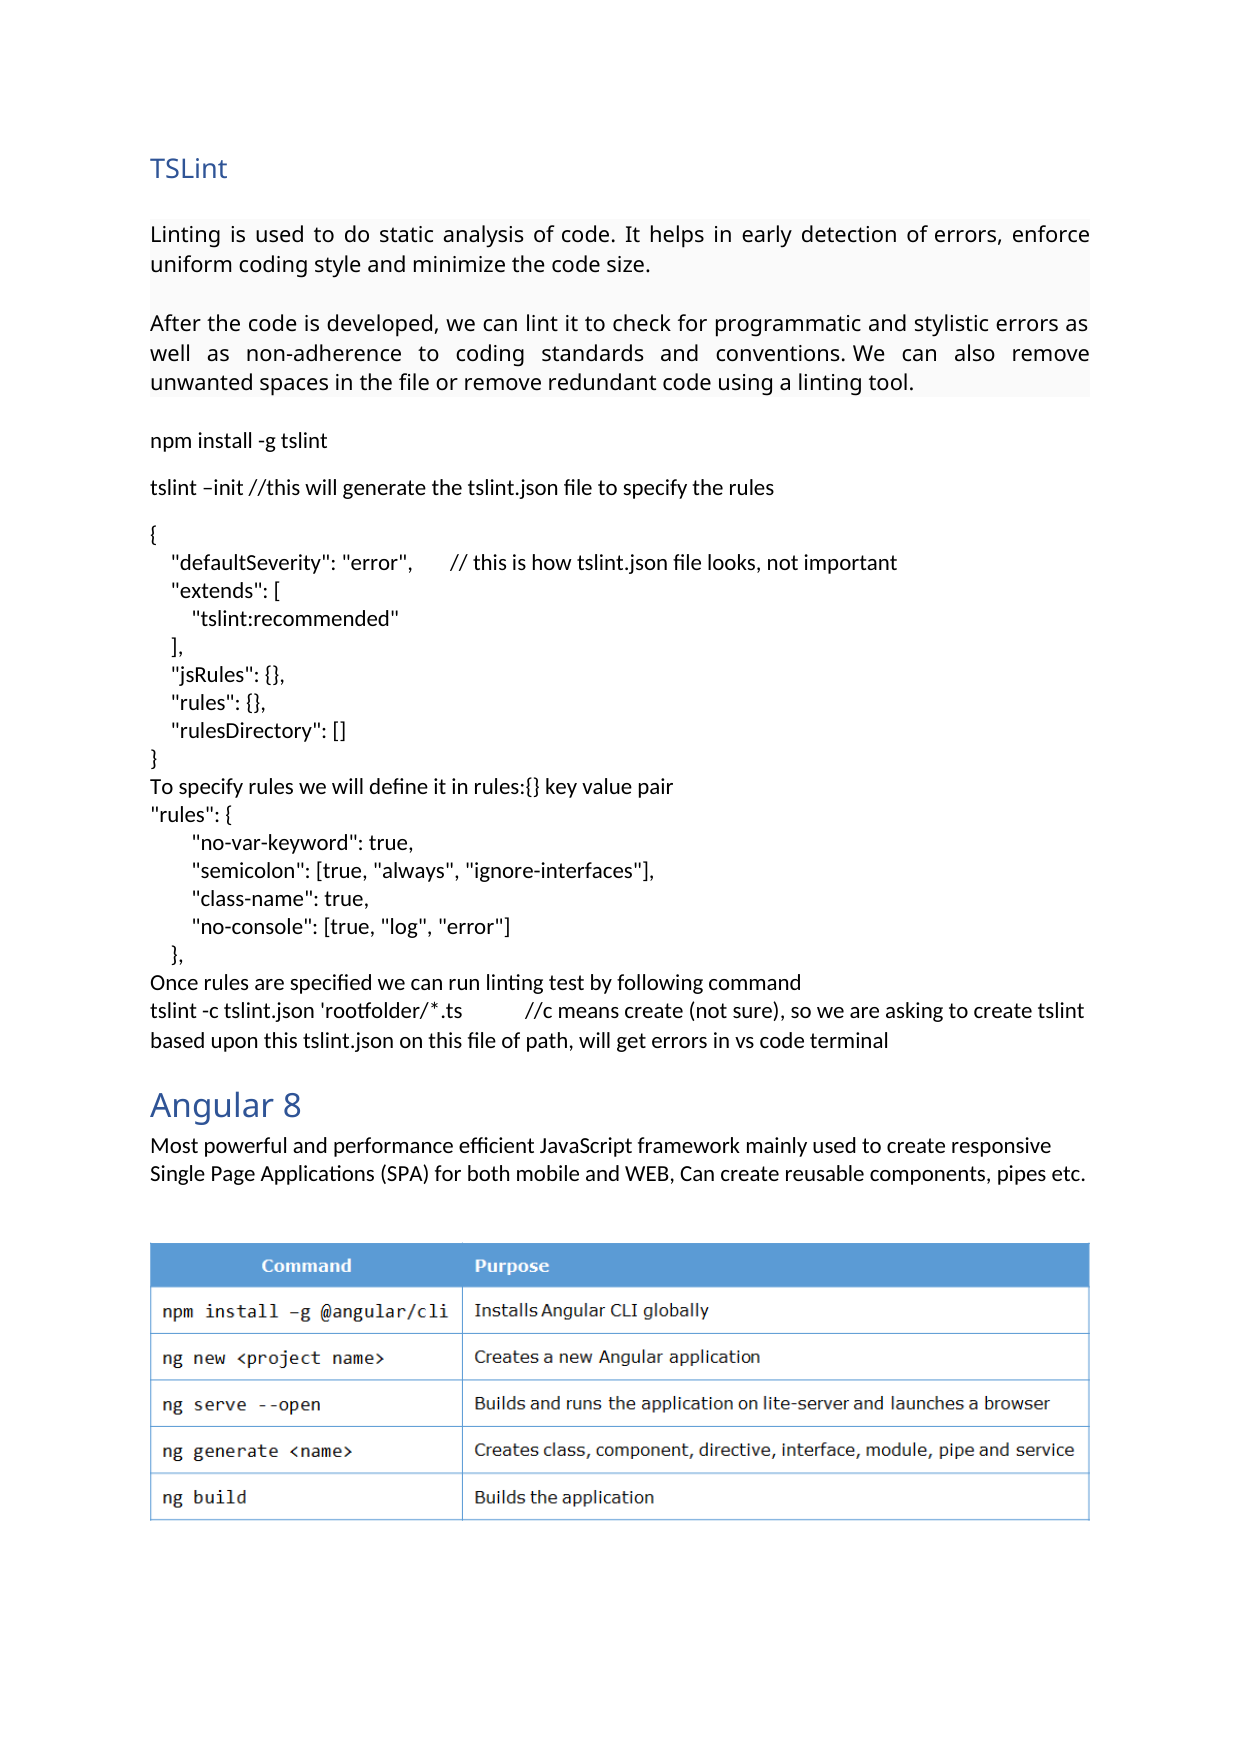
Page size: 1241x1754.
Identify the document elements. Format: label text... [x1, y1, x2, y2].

text "rules": { [150, 800, 1090, 828]
subtitle Angular 8 [150, 1082, 1090, 1127]
text To specify rules we will define it in rules:{} key value pair [150, 772, 1090, 800]
text "jsRules": {}, [150, 660, 1090, 688]
text npm install -g tslint [150, 426, 1090, 454]
text "no-var-keyword": true, [150, 828, 1090, 856]
picture [150, 1242, 1091, 1521]
text "tslint:recommended" [150, 604, 1090, 632]
text Linting is used to do static analysis of code. It helps in early detection of errors, enforce uniform coding style and minimize the code size. [150, 219, 1090, 278]
text tslint –init //this will generate the tslint.json file to specify the rules [150, 473, 1090, 501]
text "extends": [ [150, 576, 1090, 604]
text }, [150, 940, 1090, 968]
text "rules": {}, [150, 688, 1090, 716]
text After the code is developed, we can lint it to check for programmatic and stylistic errors as well as non-adherence to coding standards and conventions. We can also remove unwanted spaces in the file or remove redundant code using a linting tool. [150, 308, 1090, 397]
text "class-name": true, [150, 884, 1090, 912]
text "defaultSeverity": "error", // this is how tslint.json file looks, not important [150, 548, 1090, 576]
text ], [150, 632, 1090, 660]
subtitle TSLint [150, 150, 1090, 187]
text Once rules are specified we can run linting test by following command [150, 968, 1090, 996]
text "rulesDirectory": [] [150, 716, 1090, 744]
text tslint -c tslint.json 'rootfolder/*.ts //c means create (not sure), so we are asking to create tslint based upon this tslint.json on this file of path, will get errors in vs code terminal [150, 996, 1090, 1054]
text { [150, 520, 1090, 548]
text } [150, 744, 1090, 772]
text "no-console": [true, "log", "error"] [150, 912, 1090, 940]
text Most powerful and performance efficient JavaScript framework mainly used to create responsive Single Page Applications (SPA) for both mobile and WEB, Can create reusable components, pipes etc. [150, 1131, 1090, 1187]
text "semicolon": [true, "always", "ignore-interfaces"], [150, 856, 1090, 884]
